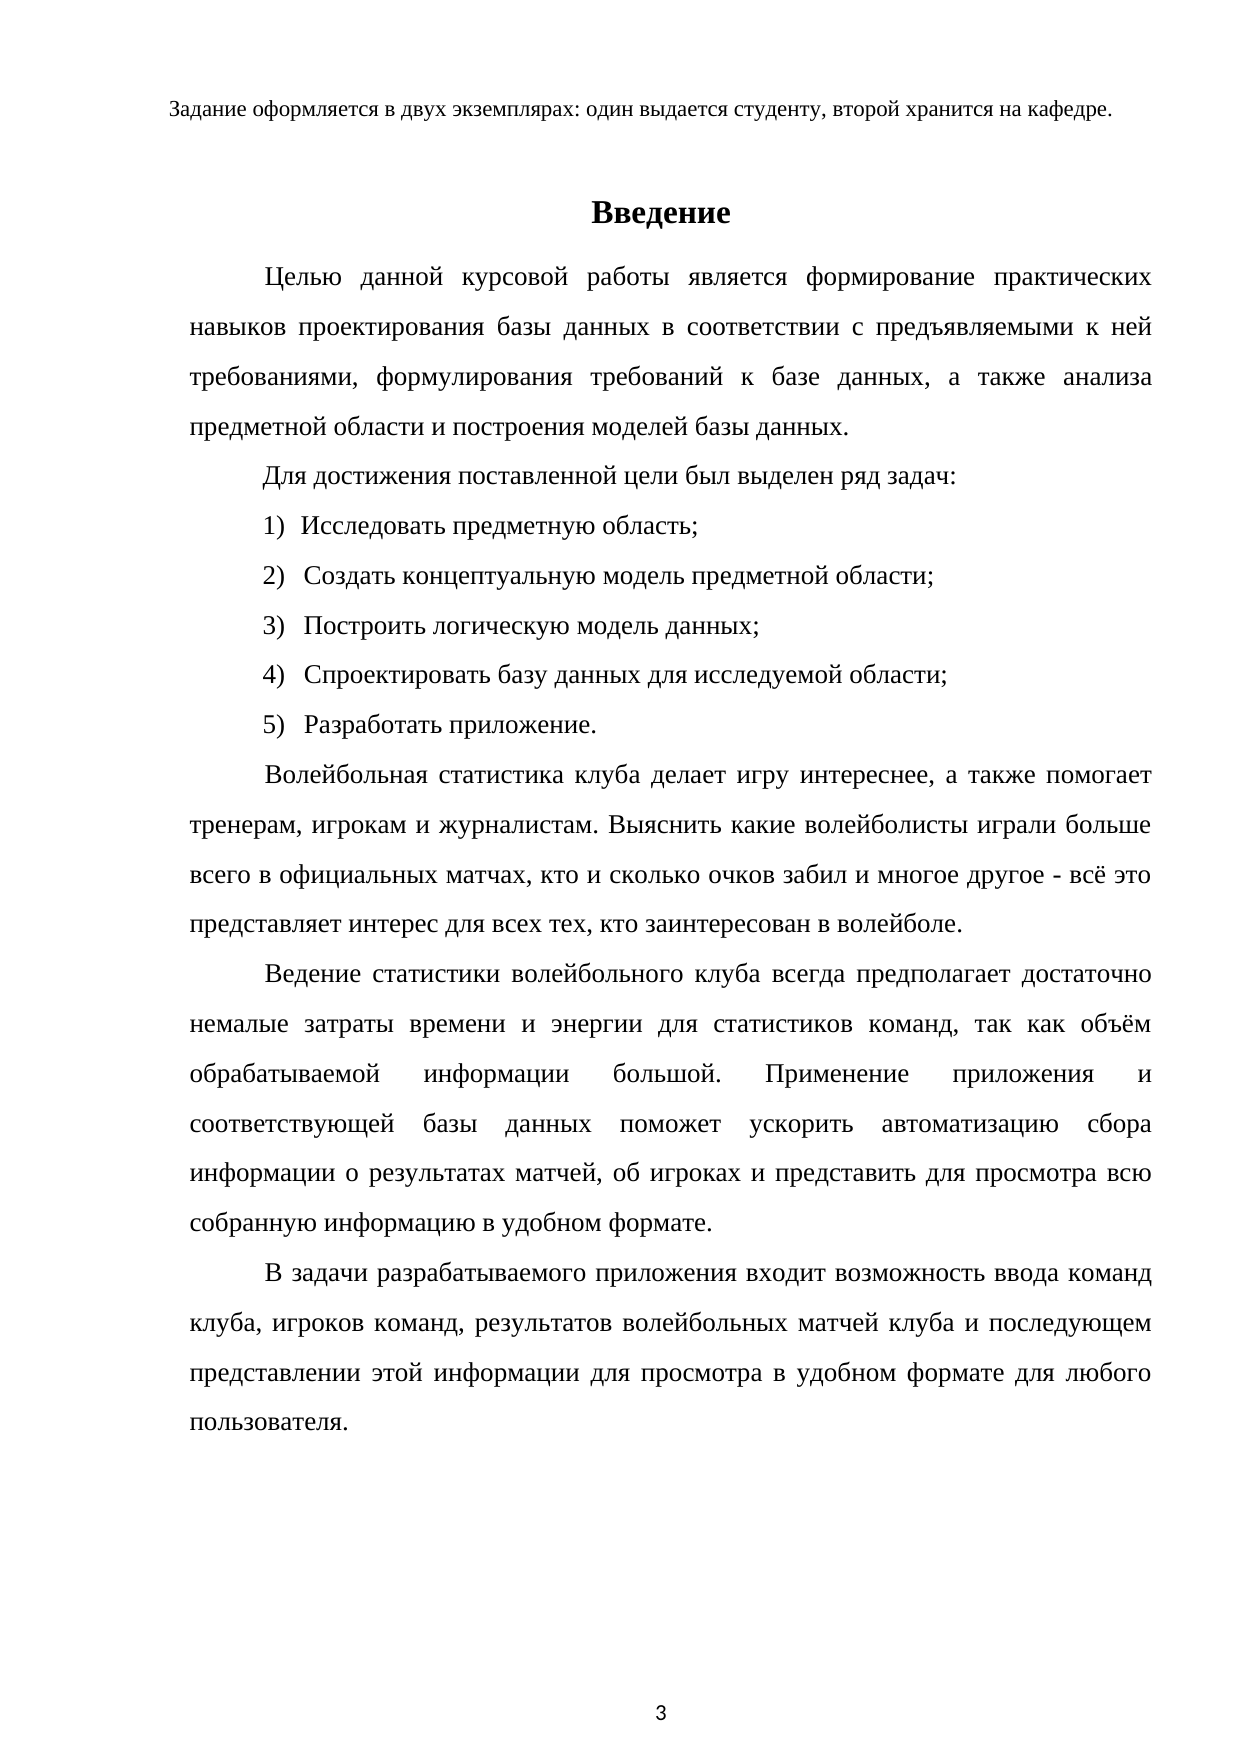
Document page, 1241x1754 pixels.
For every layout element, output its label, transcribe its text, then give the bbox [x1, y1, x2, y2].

text В задачи разрабатываемого приложения входит возможность ввода команд клуба, игроков команд, результатов волейбольных матчей клуба и последующем представлении этой информации для просмотра в удобном формате для любого пользователя. [189, 1256, 1153, 1437]
list Исследовать предметную область; [168, 509, 1153, 540]
text Для достижения поставленной цели был выделен ряд задач: [168, 459, 1153, 491]
list Спроектировать базу данных для исследуемой области; [168, 659, 1153, 690]
list Разработать приложение. [168, 708, 1153, 739]
list Создать концептуальную модель предметной области; [168, 559, 1153, 590]
text Волейбольная статистика клуба делает игру интереснее, а также помогает тренерам, игрокам и журналистам. Выяснить какие волейболисты играли больше всего в официальных матчах, кто и сколько очков забил и многое другое - всё это представляет интерес для всех тех, кто заинтересован в волейболе. [189, 758, 1153, 939]
text Целью данной курсовой работы является формирование практических навыков проектирования базы данных в соответствии с предъявляемыми к ней требованиями, формулирования требований к базе данных, а также анализа предметной области и построения моделей базы данных. [189, 260, 1153, 441]
text Задание оформляется в двух экземплярах: один выдается студенту, второй хранится на кафедре. [168, 99, 1153, 121]
text Введение [168, 193, 1153, 231]
list Построить логическую модель данных; [168, 609, 1153, 640]
text Ведение статистики волейбольного клуба всегда предполагает достаточно немалые затраты времени и энергии для статистиков команд, так как объём обрабатываемой информации большой. Применение приложения и соответствующей базы данных поможет ускорить автоматизацию сбора информации о результатах матчей, об игроках и представить для просмотра всю собранную информацию в удобном формате. [189, 957, 1153, 1237]
